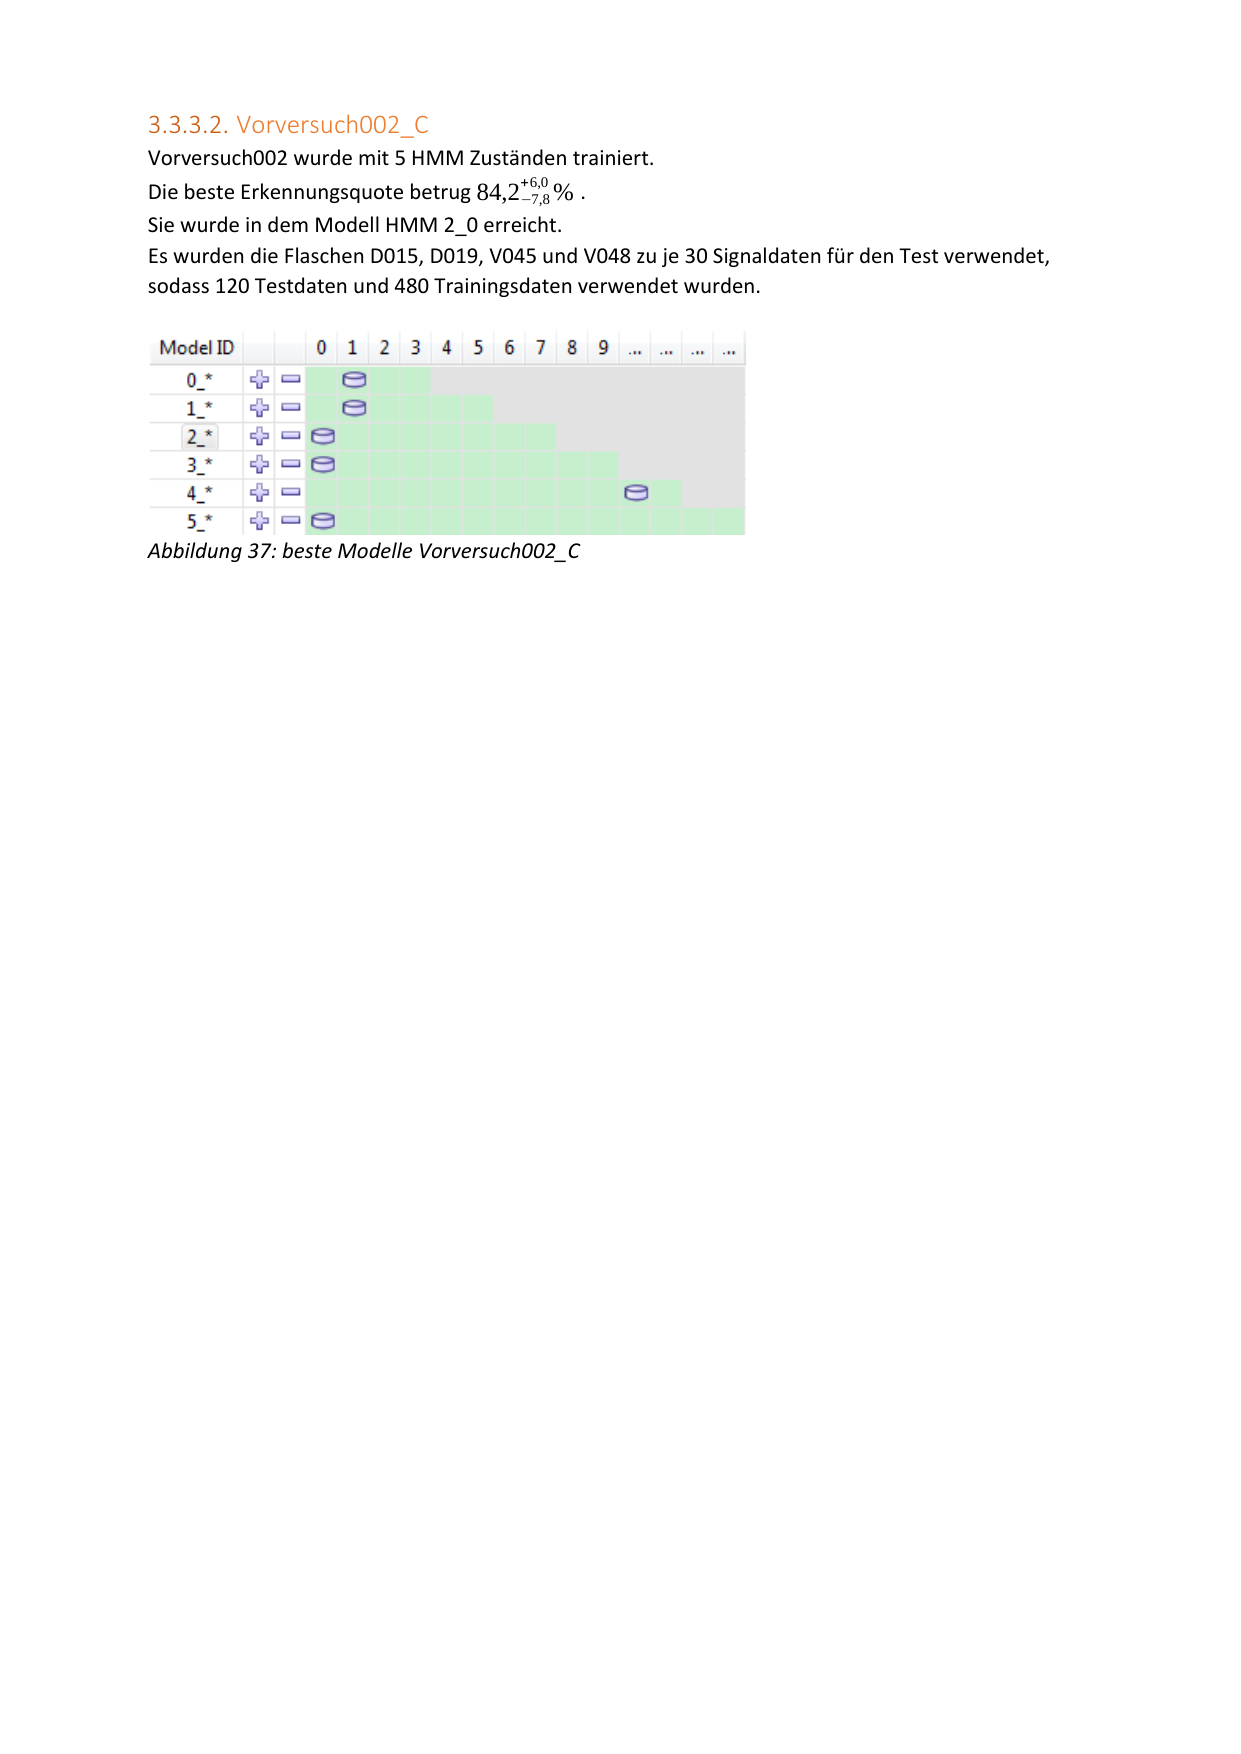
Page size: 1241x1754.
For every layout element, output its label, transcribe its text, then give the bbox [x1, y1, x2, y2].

subtitle Vorversuch002_C [148, 108, 1093, 141]
picture [147, 331, 747, 535]
text Abbildung 37: beste Modelle Vorversuch002_C [148, 537, 1093, 565]
text Die beste Erkennungsquote betrug . [148, 173, 1093, 208]
text Es wurden die Flaschen D015, D019, V045 und V048 zu je 30 Signaldaten für den Test verwendet, sodass 120 Testdaten und 480 Trainingsdaten verwendet wurden. [148, 241, 1093, 299]
text Vorversuch002 wurde mit 5 HMM Zuständen trainiert. [148, 143, 1093, 171]
text Sie wurde in dem Modell HMM 2_0 erreicht. [148, 211, 1093, 238]
